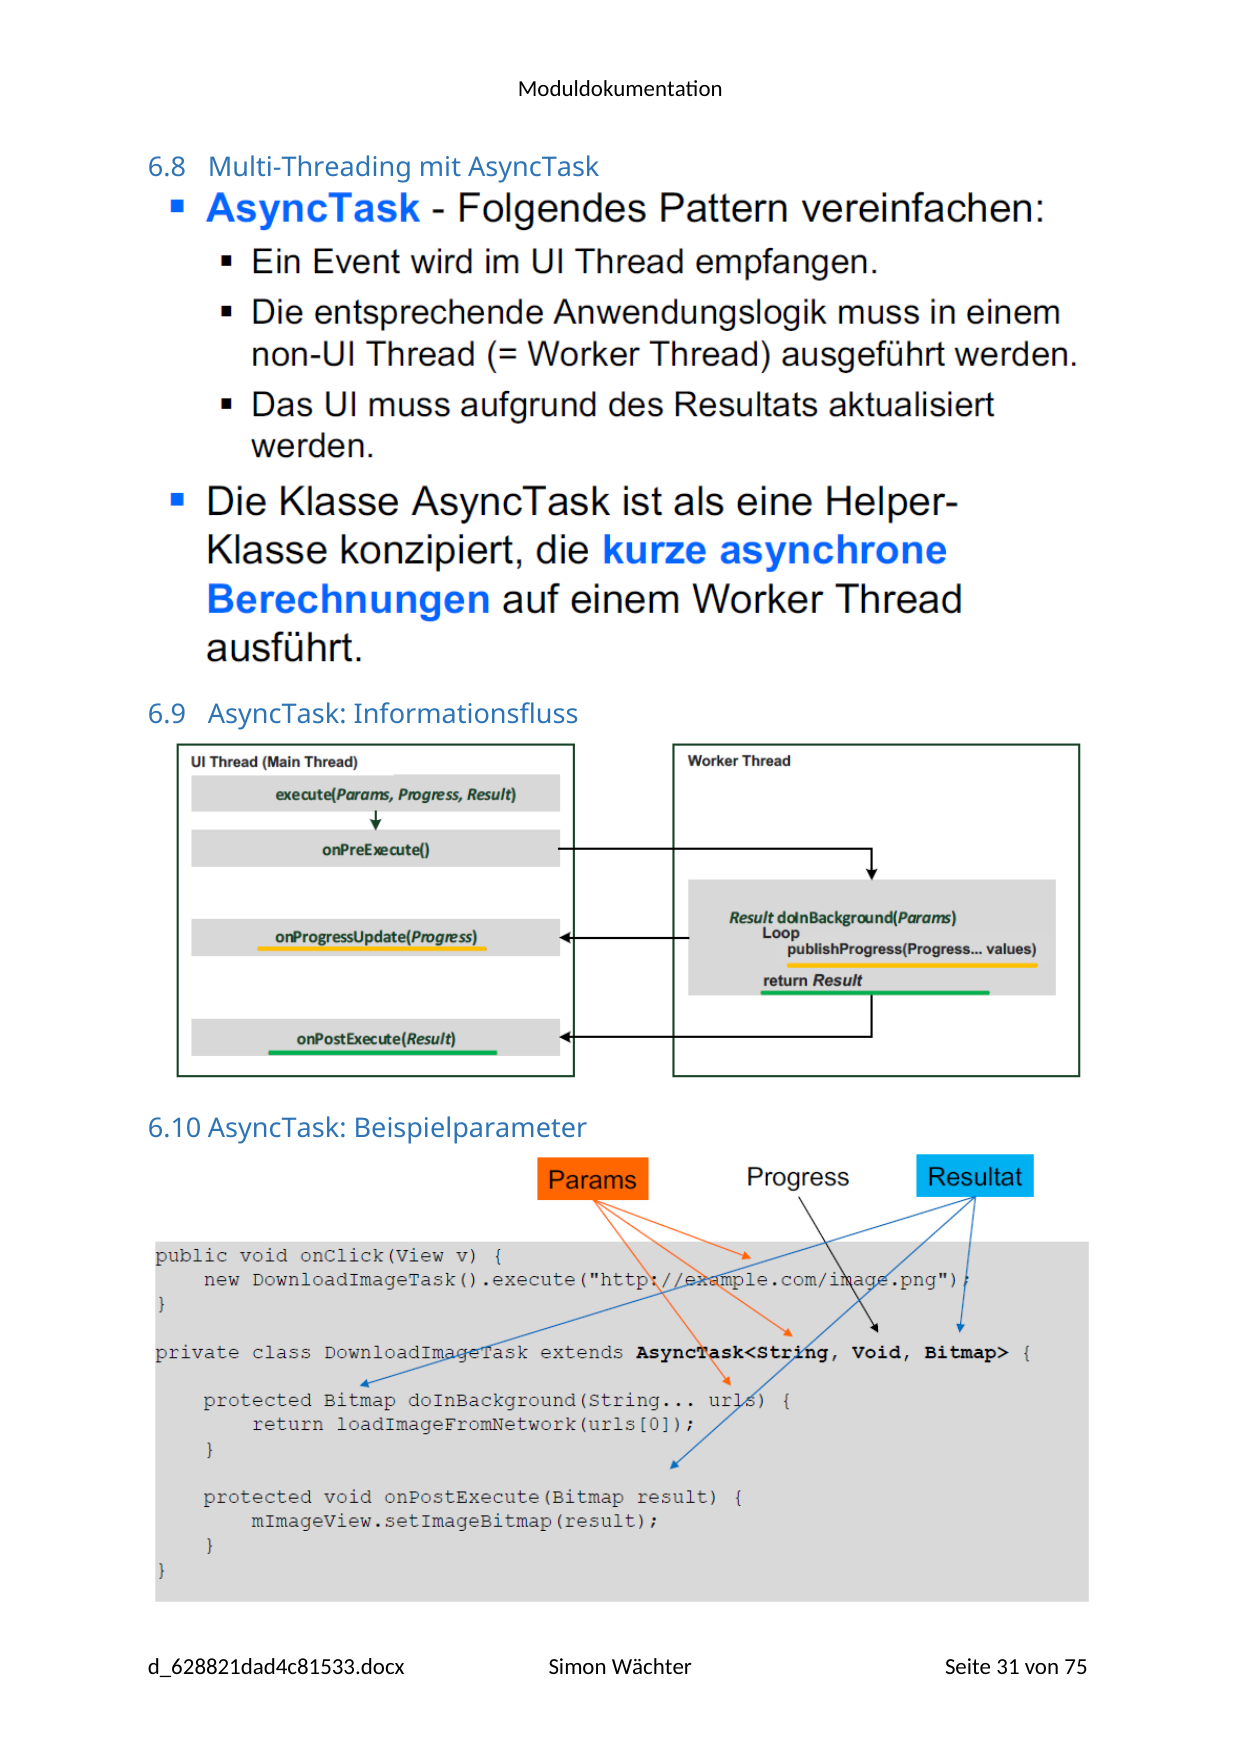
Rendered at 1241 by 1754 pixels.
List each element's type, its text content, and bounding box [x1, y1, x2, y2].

picture [147, 734, 1093, 1090]
subtitle AsyncTask: Informationsfluss [148, 695, 1093, 732]
subtitle Multi-Threading mit AsyncTask [148, 148, 1093, 184]
picture [147, 1147, 1093, 1608]
subtitle AsyncTask: Beispielparameter [148, 1108, 1093, 1145]
picture [147, 187, 1093, 677]
